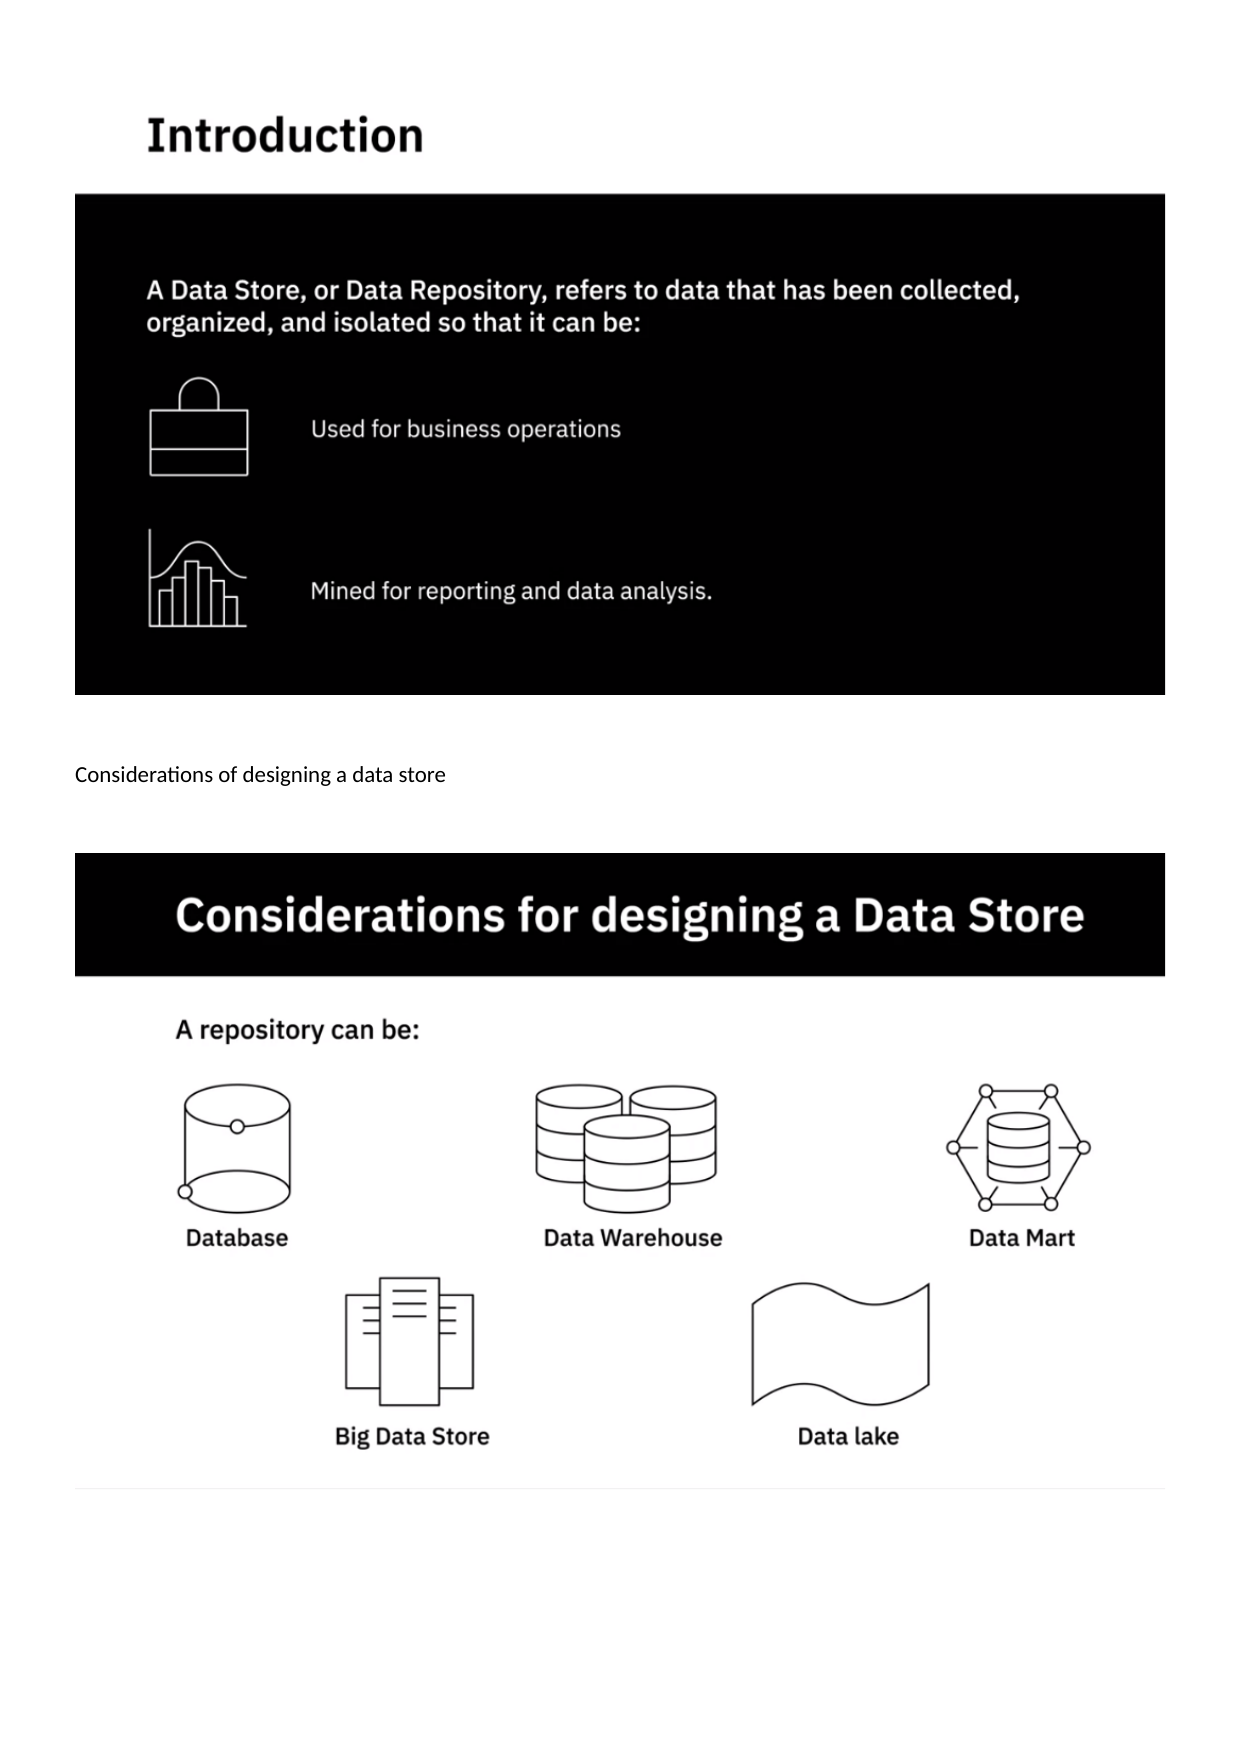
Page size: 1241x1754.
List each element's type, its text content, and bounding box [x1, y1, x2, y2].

picture [75, 853, 1166, 1503]
text Considerations of designing a data store [75, 760, 1165, 788]
picture [75, 75, 1166, 695]
